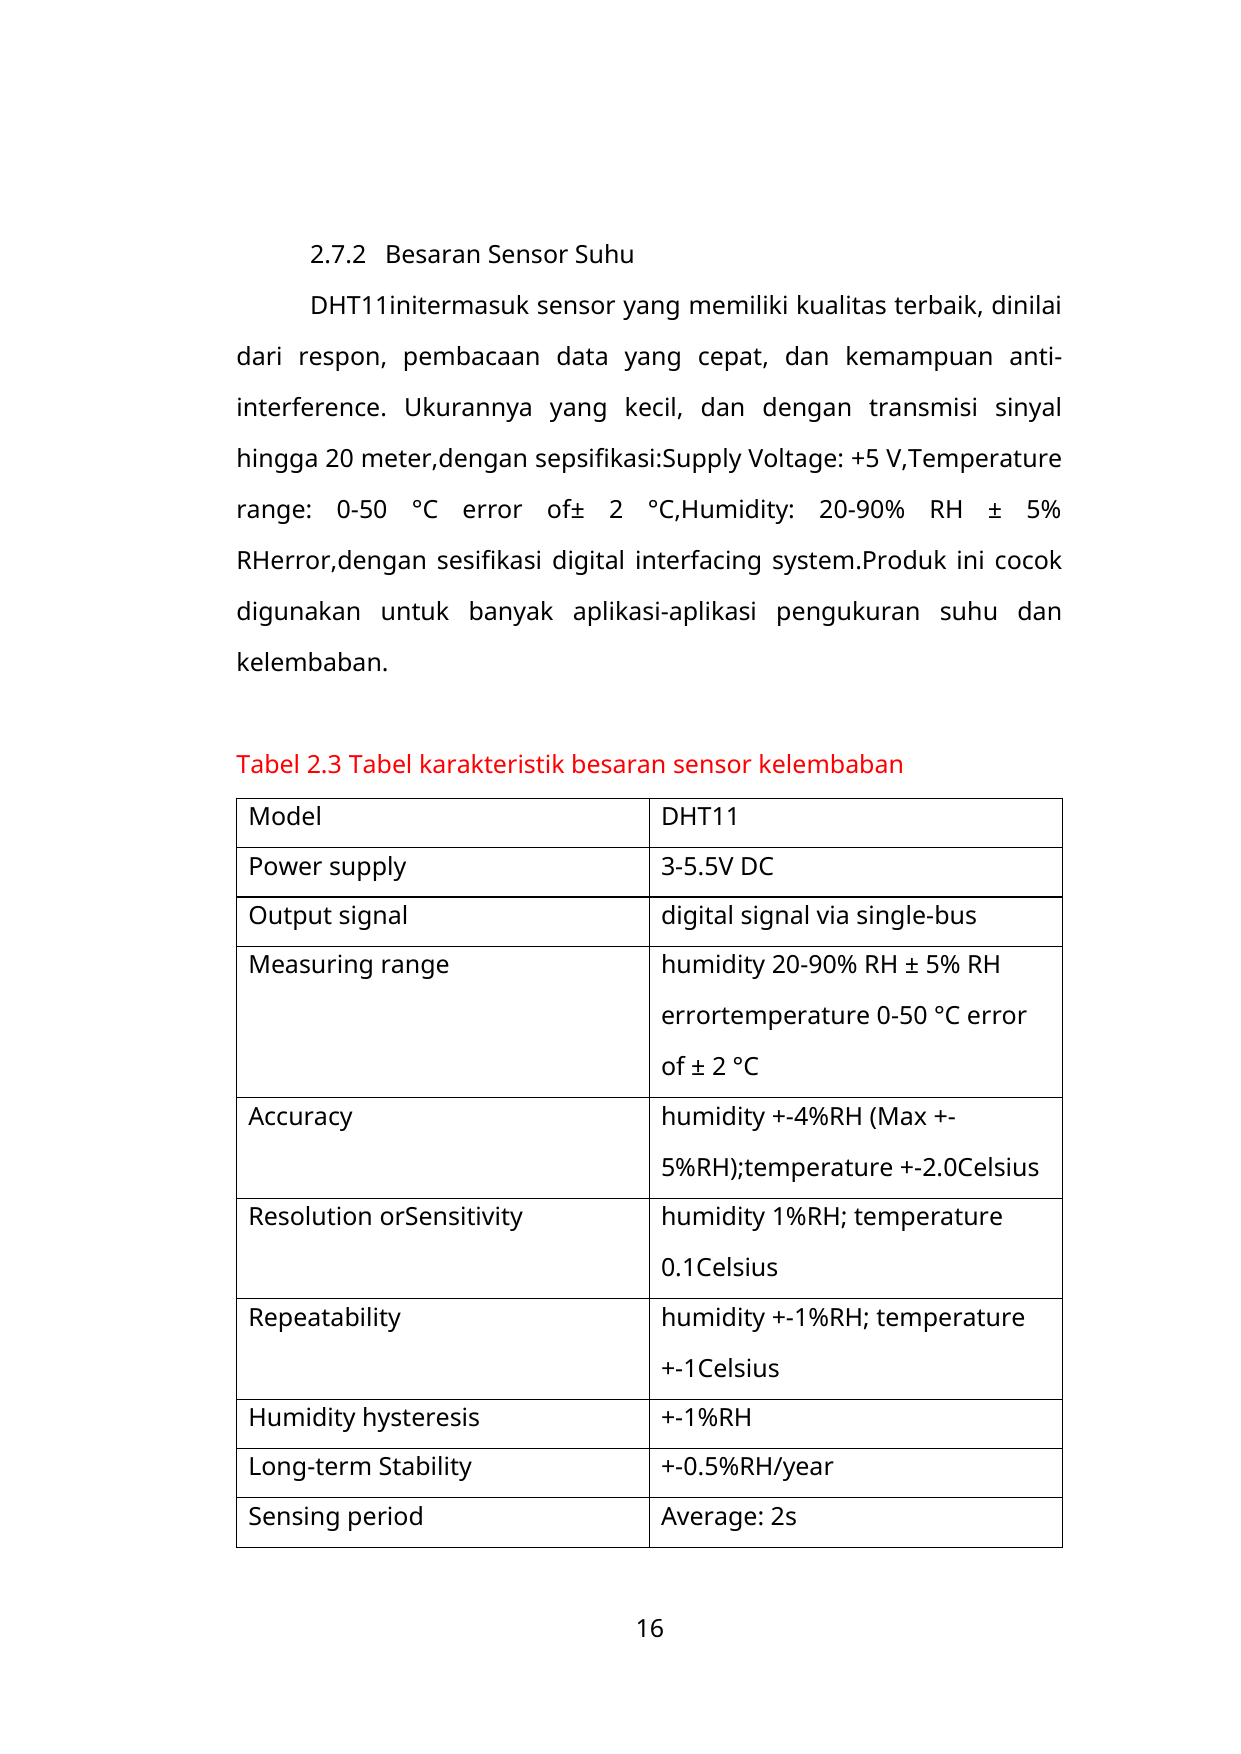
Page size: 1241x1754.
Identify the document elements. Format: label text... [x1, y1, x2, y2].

table_cell +-1%RH [650, 1400, 1062, 1448]
table_cell +-0.5%RH/year [650, 1449, 1062, 1497]
table_cell digital signal via single-bus [650, 898, 1062, 946]
table_cell Resolution orSensitivity [237, 1199, 649, 1298]
table_cell Long-term Stability [237, 1449, 649, 1497]
table_cell Accuracy [237, 1098, 649, 1198]
table_header DHT11 [650, 799, 1062, 847]
table_cell humidity 20-90% RH ± 5% RH errortemperature 0-50 °C error of ± 2 °C [650, 947, 1062, 1097]
table_cell humidity +-4%RH (Max +-5%RH);temperature +-2.0Celsius [650, 1098, 1062, 1198]
table_cell Measuring range [237, 947, 649, 1097]
table_cell Repeatability [237, 1299, 649, 1398]
table_cell Power supply [237, 848, 649, 896]
table_cell Humidity hysteresis [237, 1400, 649, 1448]
table_cell humidity +-1%RH; temperature +-1Celsius [650, 1299, 1062, 1398]
text Tabel 2.3 Tabel karakteristik besaran sensor kelembaban [236, 747, 1063, 781]
table_cell humidity 1%RH; temperature 0.1Celsius [650, 1199, 1062, 1298]
table_header Model [237, 799, 649, 847]
table_cell Sensing period [237, 1498, 649, 1547]
table_cell 3-5.5V DC [650, 848, 1062, 896]
table_cell Average: 2s [650, 1498, 1062, 1547]
list Besaran Sensor Suhu [310, 236, 1063, 270]
table_cell Output signal [237, 898, 649, 946]
text DHT11initermasuk sensor yang memiliki kualitas terbaik, dinilai dari respon, pembacaan data yang cepat, dan kemampuan anti-interference. Ukurannya yang kecil, dan dengan transmisi sinyal hingga 20 meter,dengan sepsifikasi:Supply Voltage: +5 V,Temperature range: 0-50 °C error of± 2 °C,Humidity: 20-90% RH ± 5% RHerror,dengan sesifikasi digital interfacing system.Produk ini cocok digunakan untuk banyak aplikasi-aplikasi pengukuran suhu dan kelembaban. [236, 287, 1063, 679]
